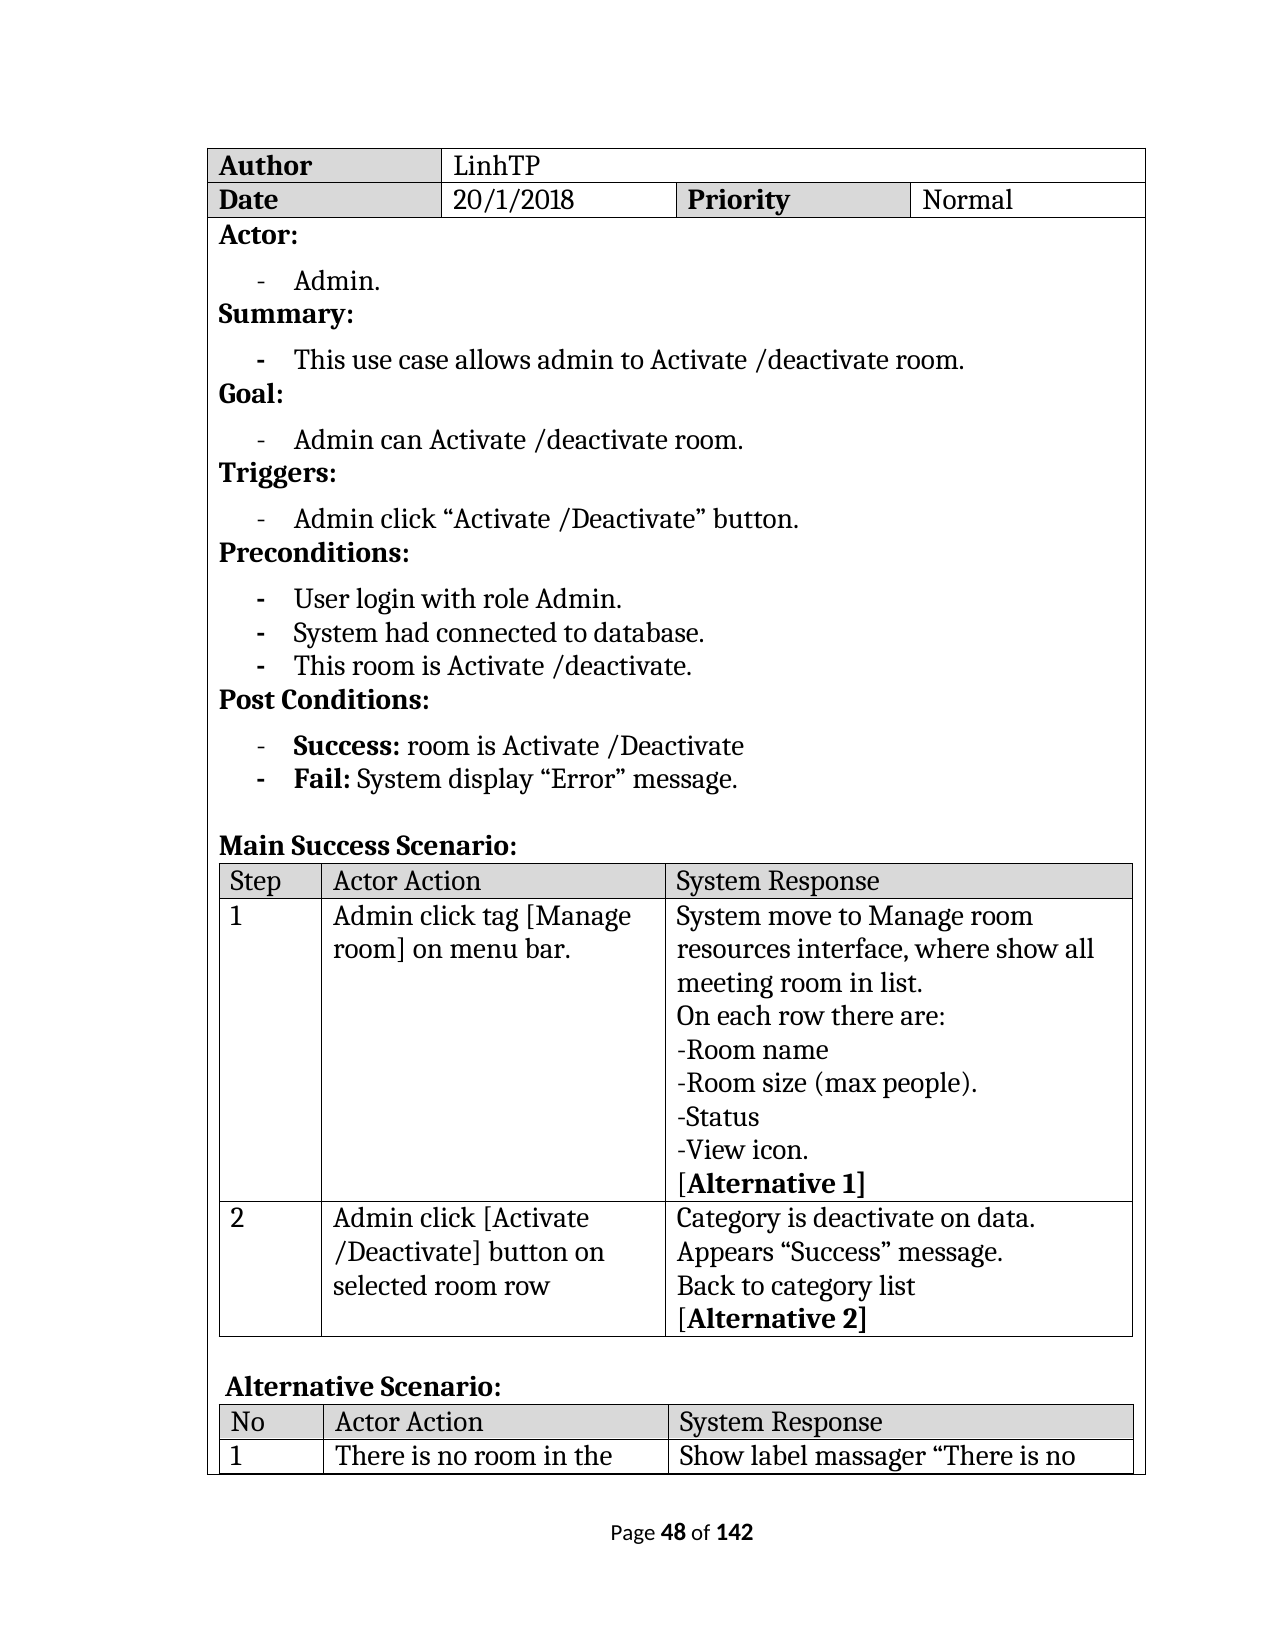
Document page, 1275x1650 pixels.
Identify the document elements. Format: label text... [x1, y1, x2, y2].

table_cell Date [208, 183, 441, 217]
table_cell Priority [677, 183, 910, 217]
table_cell Normal [911, 183, 1145, 217]
table_cell 20/1/2018 [442, 183, 676, 217]
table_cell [208, 218, 1145, 1474]
table_cell Author [208, 149, 441, 182]
table_cell LinhTP [442, 149, 1145, 182]
